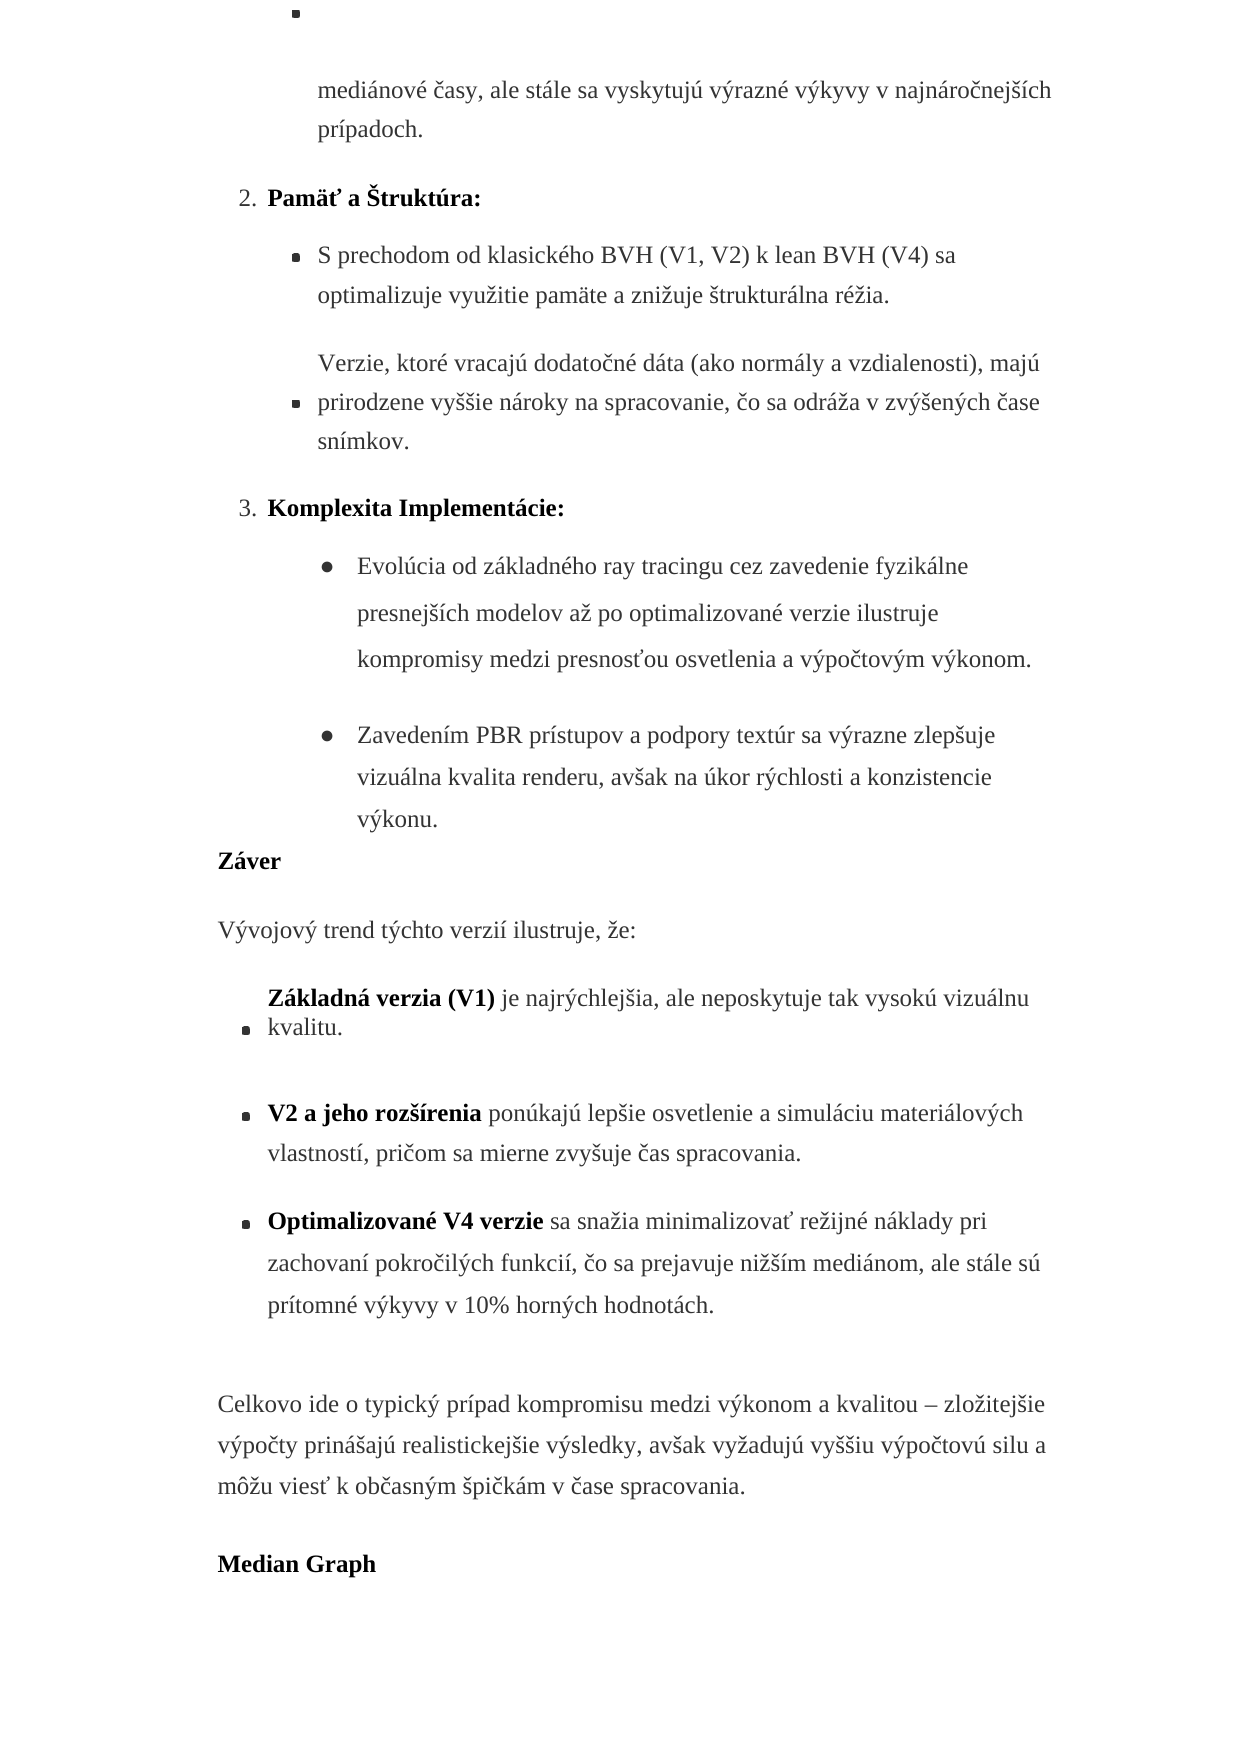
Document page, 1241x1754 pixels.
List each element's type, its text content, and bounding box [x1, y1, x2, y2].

text Základná verzia (V1) je najrýchlejšia, ale neposkytuje tak vysokú vizuálnu kvalitu. [267, 983, 1092, 1041]
text Median Graph [217, 1549, 1092, 1578]
list Zavedením PBR prístupov a podpory textúr sa výrazne zlepšuje vizuálna kvalita renderu, avšak na úkor rýchlosti a konzistencie výkonu. [319, 720, 1047, 833]
picture [242, 1026, 250, 1035]
picture [292, 10, 300, 18]
picture [292, 253, 300, 262]
list Komplexita Implementácie: [238, 493, 1092, 522]
text Celkovo ide o typický prípad kompromisu medzi výkonom a kvalitou – zložitejšie výpočty prinášajú realistickejšie výsledky, avšak vyžadujú vyššiu výpočtovú silu a môžu viesť k občasným špičkám v čase spracovania. [217, 1389, 1047, 1500]
text S prechodom od klasického BVH (V1, V2) k lean BVH (V4) sa optimalizuje využitie pamäte a znižuje štrukturálna réžia. [317, 240, 1065, 309]
picture [242, 1112, 250, 1121]
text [317, 75, 1057, 143]
text V2 a jeho rozšírenia ponúkajú lepšie osvetlenie a simuláciu materiálových vlastností, pričom sa mierne zvyšuje čas spracovania. [267, 1098, 1076, 1167]
list Evolúcia od základného ray tracingu cez zavedenie fyzikálne presnejších modelov až po optimalizované verzie ilustruje kompromisy medzi presnosťou osvetlenia a výpočtovým výkonom. [319, 551, 1038, 673]
picture [292, 400, 300, 408]
text Optimalizované V4 verzie sa snažia minimalizovať režijné náklady pri zachovaní pokročilých funkcií, čo sa prejavuje nižším mediánom, ale stále sú prítomné výkyvy v 10% horných hodnotách. [267, 1206, 1047, 1319]
list Pamäť a Štruktúra: [238, 183, 1092, 212]
picture [242, 1220, 250, 1229]
text Záver [217, 846, 1092, 875]
text Vývojový trend týchto verzií ilustruje, že: [217, 915, 1092, 944]
text Verzie, ktoré vracajú dodatočné dáta (ako normály a vzdialenosti), majú prirodzene vyššie nároky na spracovanie, čo sa odráža v zvýšených čase snímkov. [317, 348, 1055, 454]
